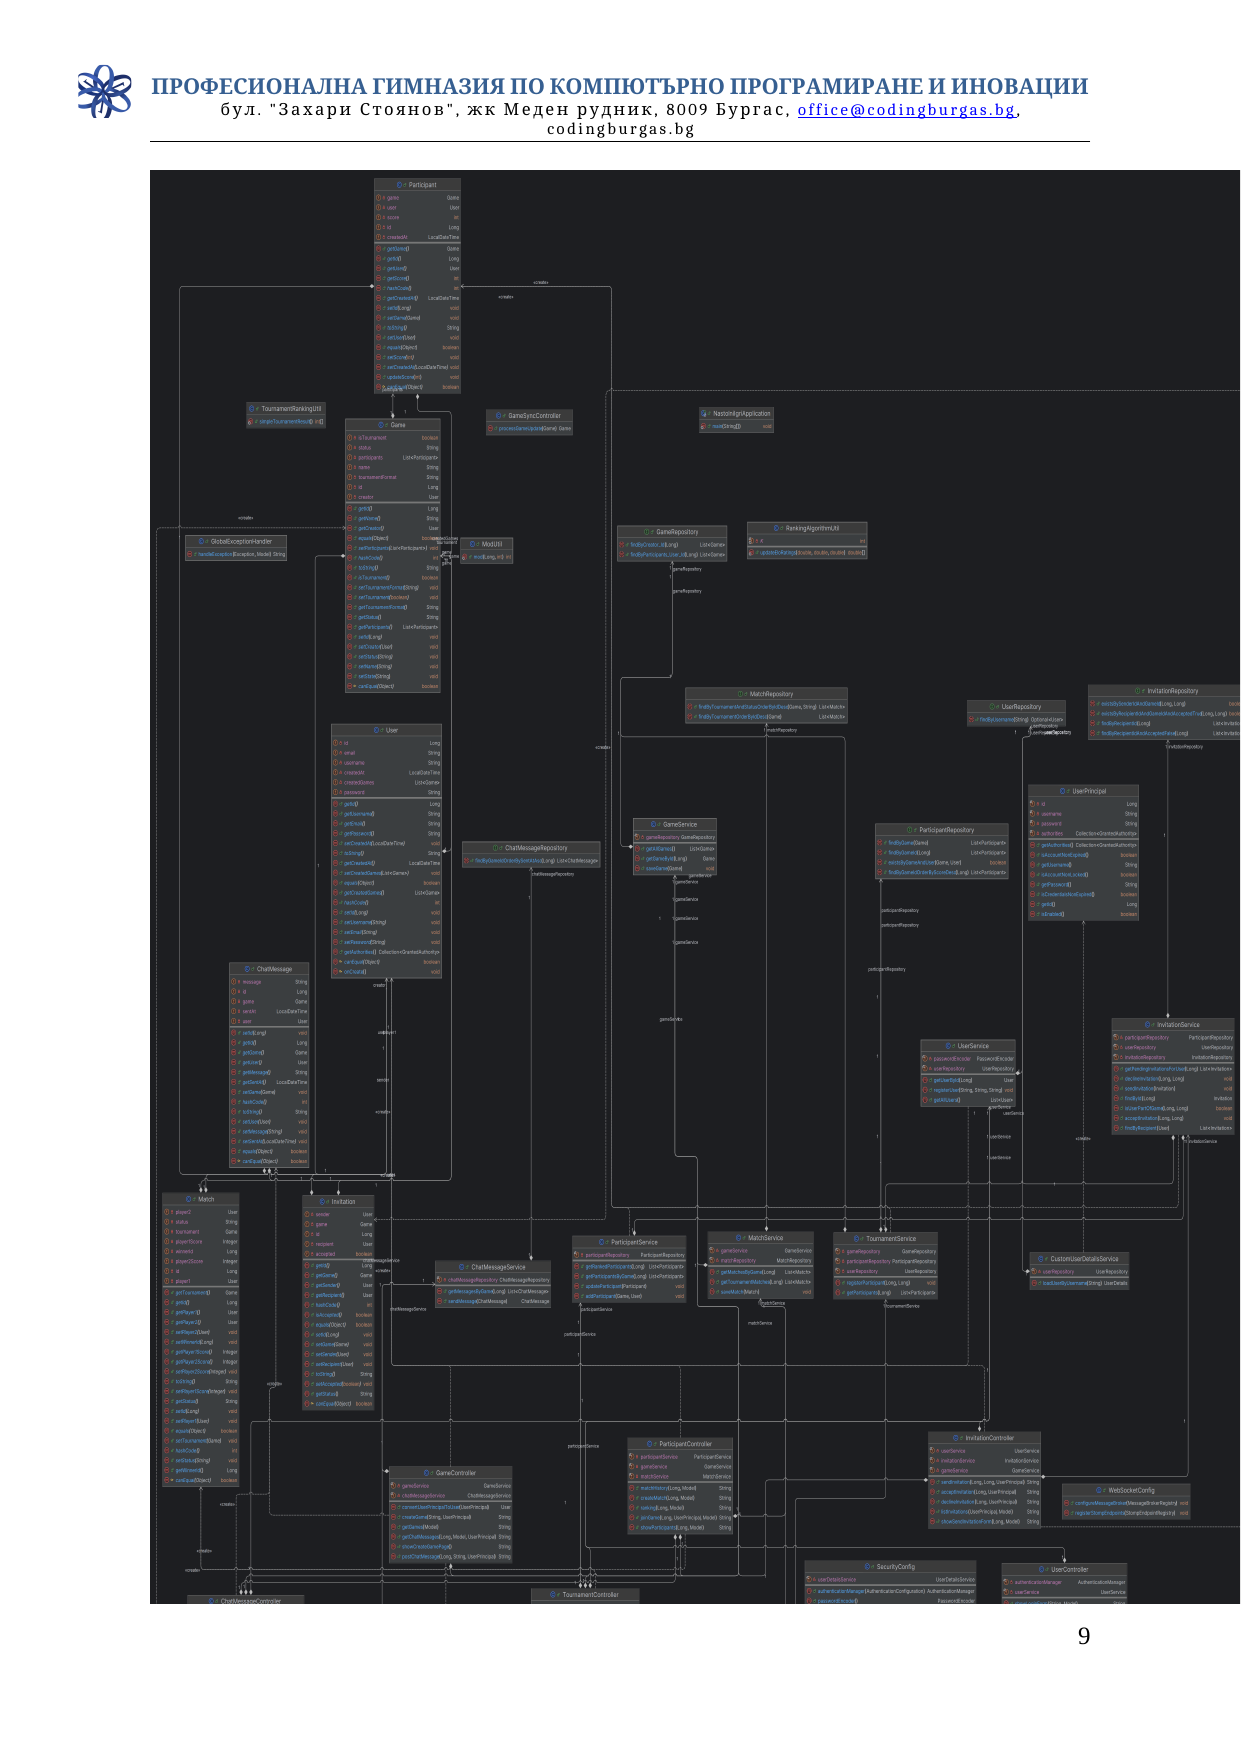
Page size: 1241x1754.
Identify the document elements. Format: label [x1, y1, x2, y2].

picture [78, 64, 132, 118]
picture [150, 170, 1241, 1604]
